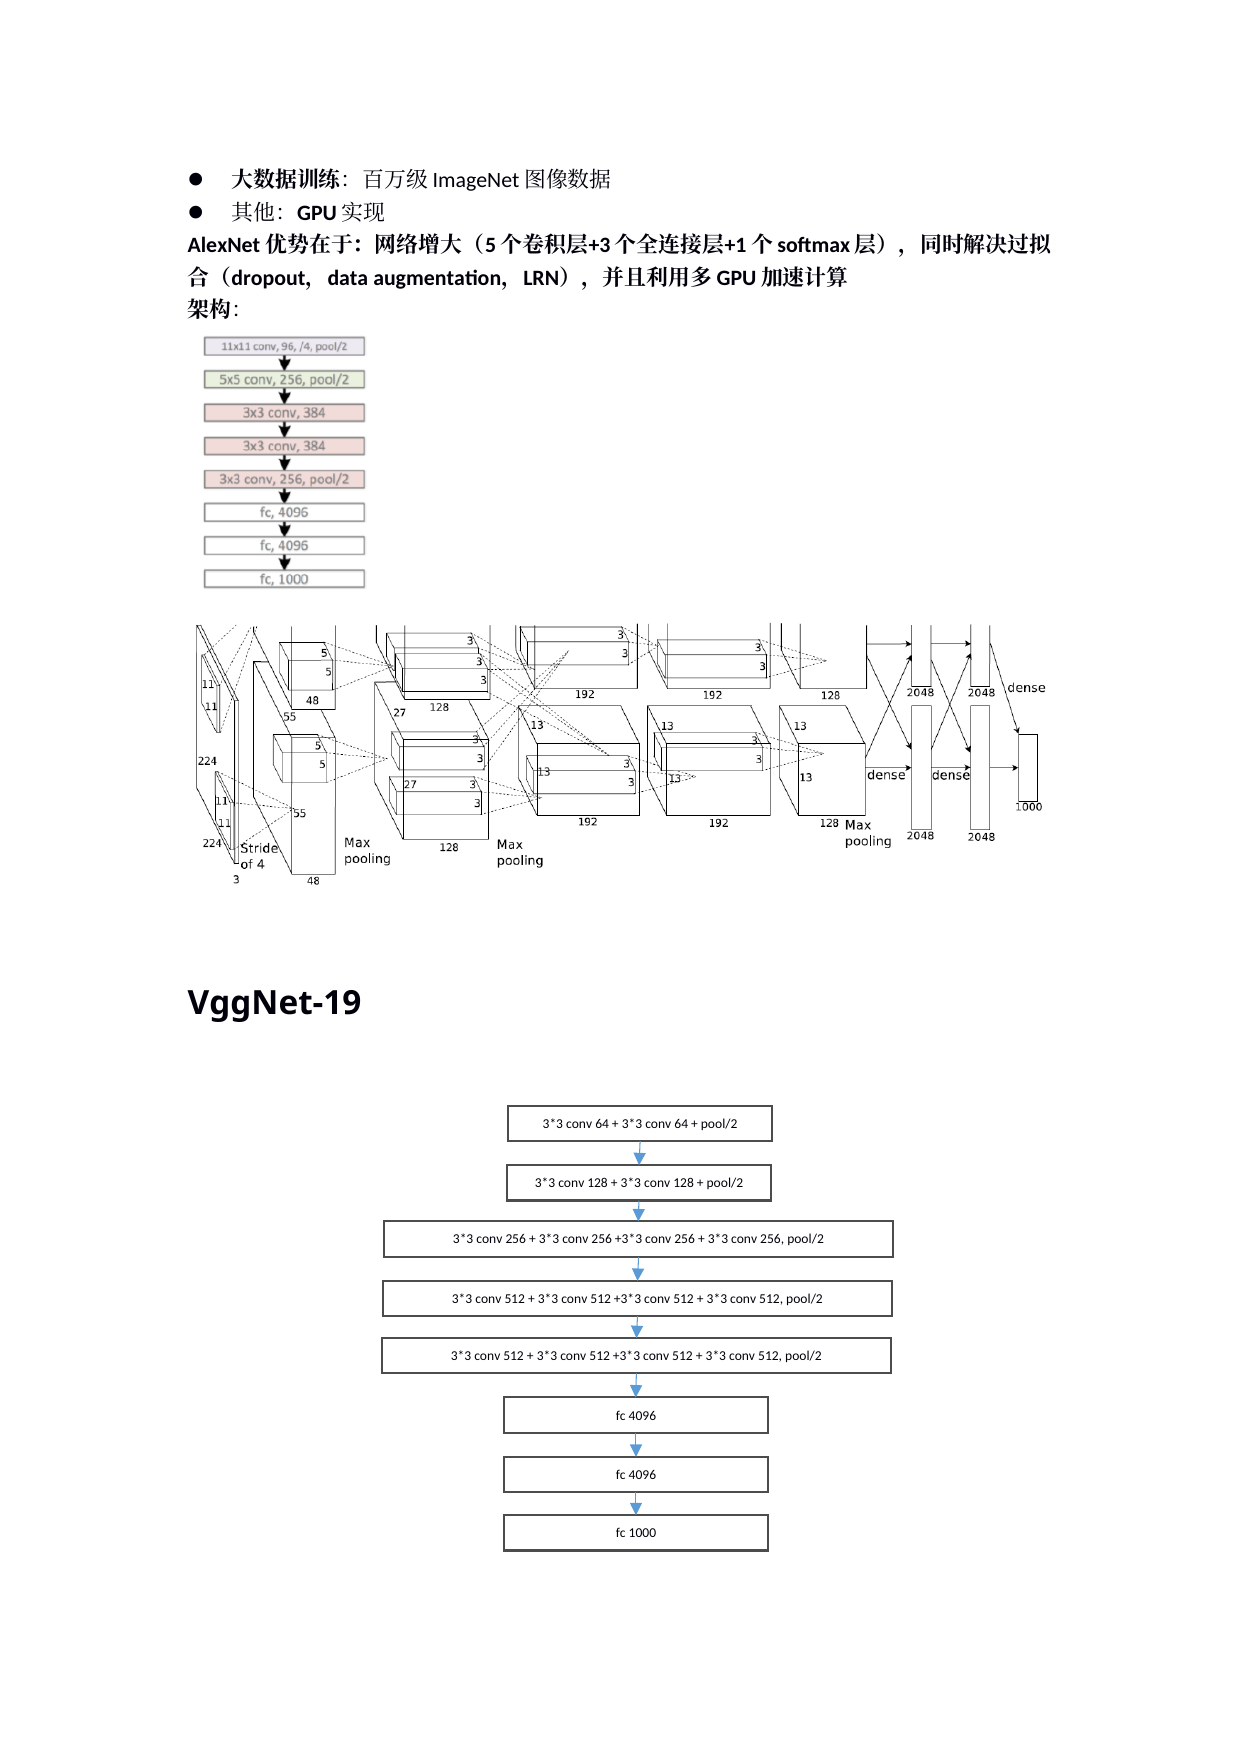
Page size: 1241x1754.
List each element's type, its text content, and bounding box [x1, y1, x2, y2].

picture [187, 617, 1053, 892]
picture [187, 324, 374, 596]
text AlexNet 优势在于：网络增大（5个卷积层+3个全连接层+1个softmax层），同时解决过拟合（dropout，data augmentation，LRN），并且利用多GPU加速计算 [187, 227, 1053, 292]
list 大数据训练：百万级ImageNet图像数据 [187, 162, 1053, 194]
list 其他：GPU实现 [187, 194, 1053, 227]
subtitle VggNet-19 [187, 969, 1053, 1034]
text 架构： [187, 292, 1053, 324]
